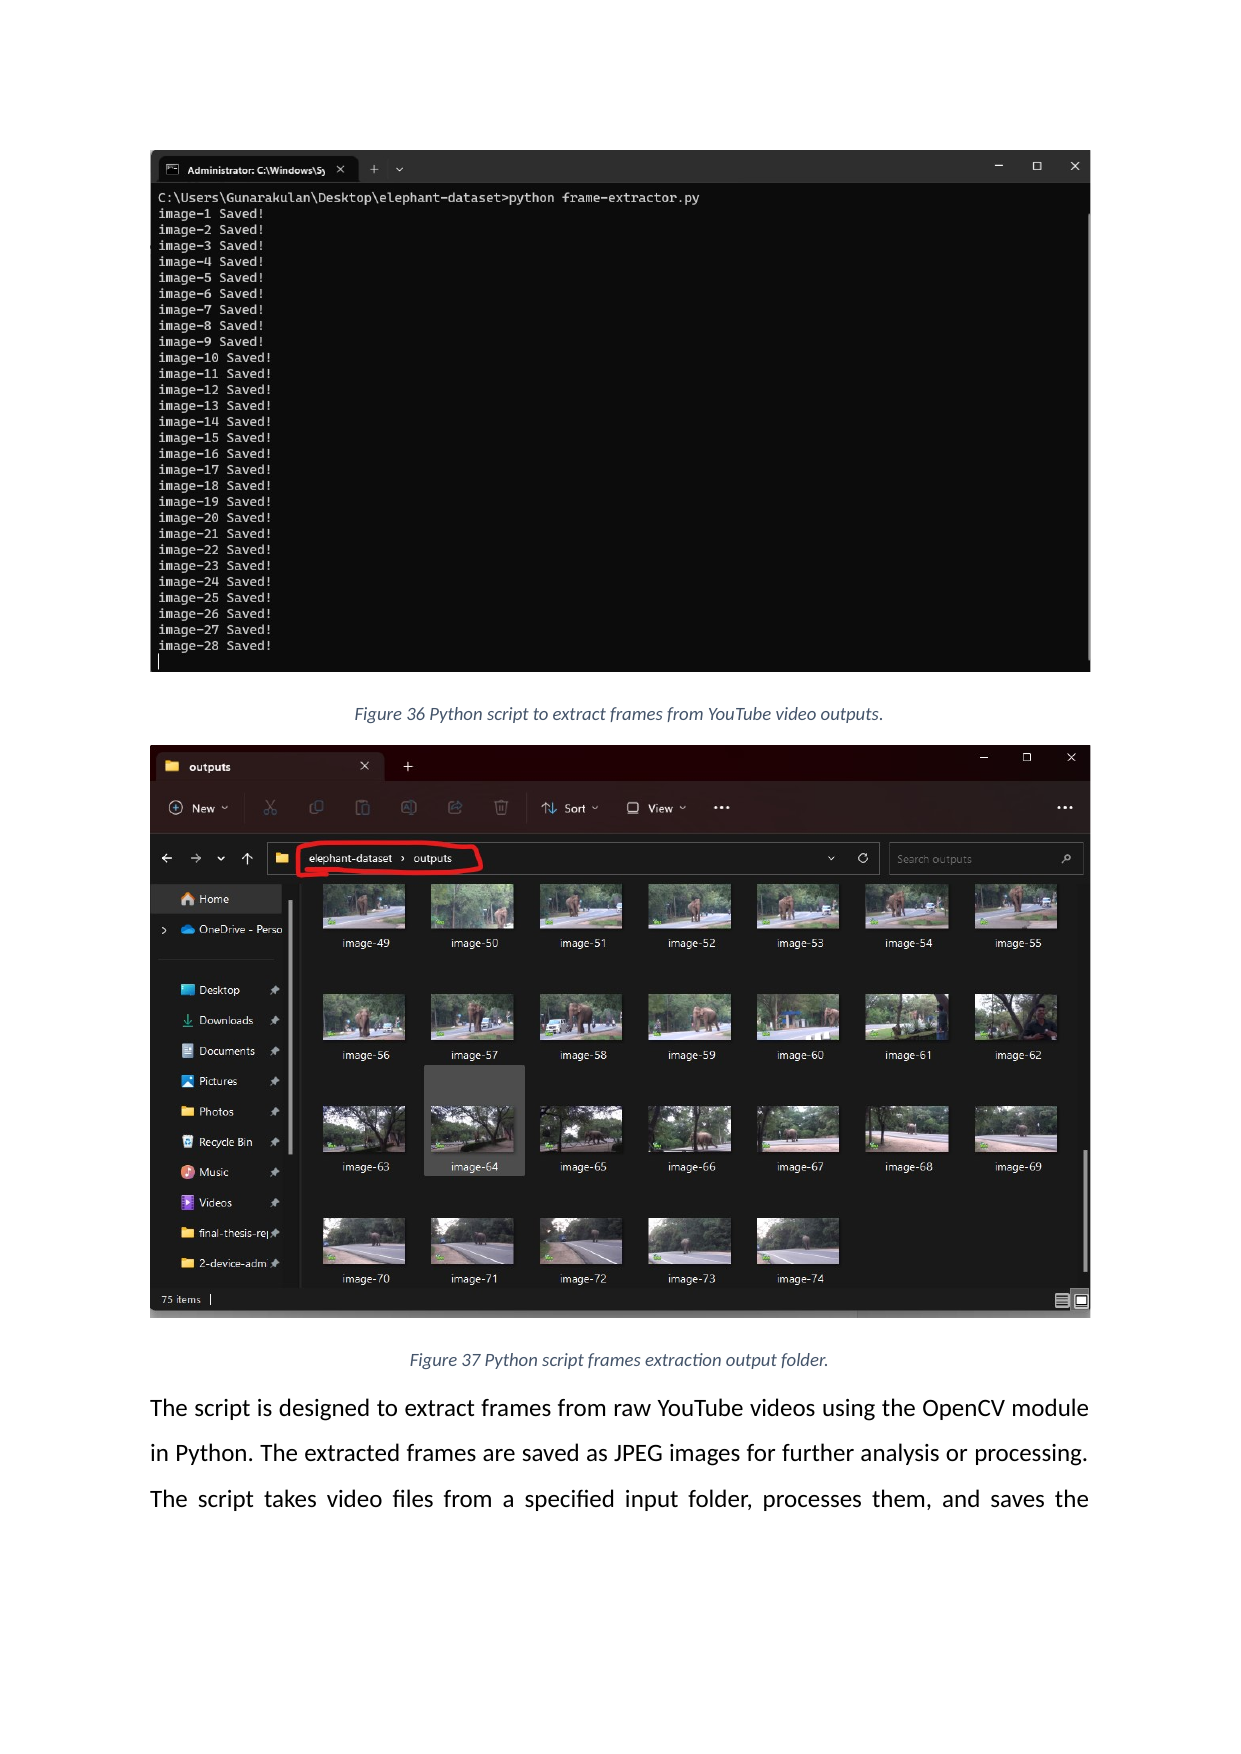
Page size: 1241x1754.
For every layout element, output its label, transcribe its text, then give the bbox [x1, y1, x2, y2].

picture [150, 150, 1091, 672]
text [150, 1392, 1090, 1514]
picture [150, 745, 1091, 1318]
